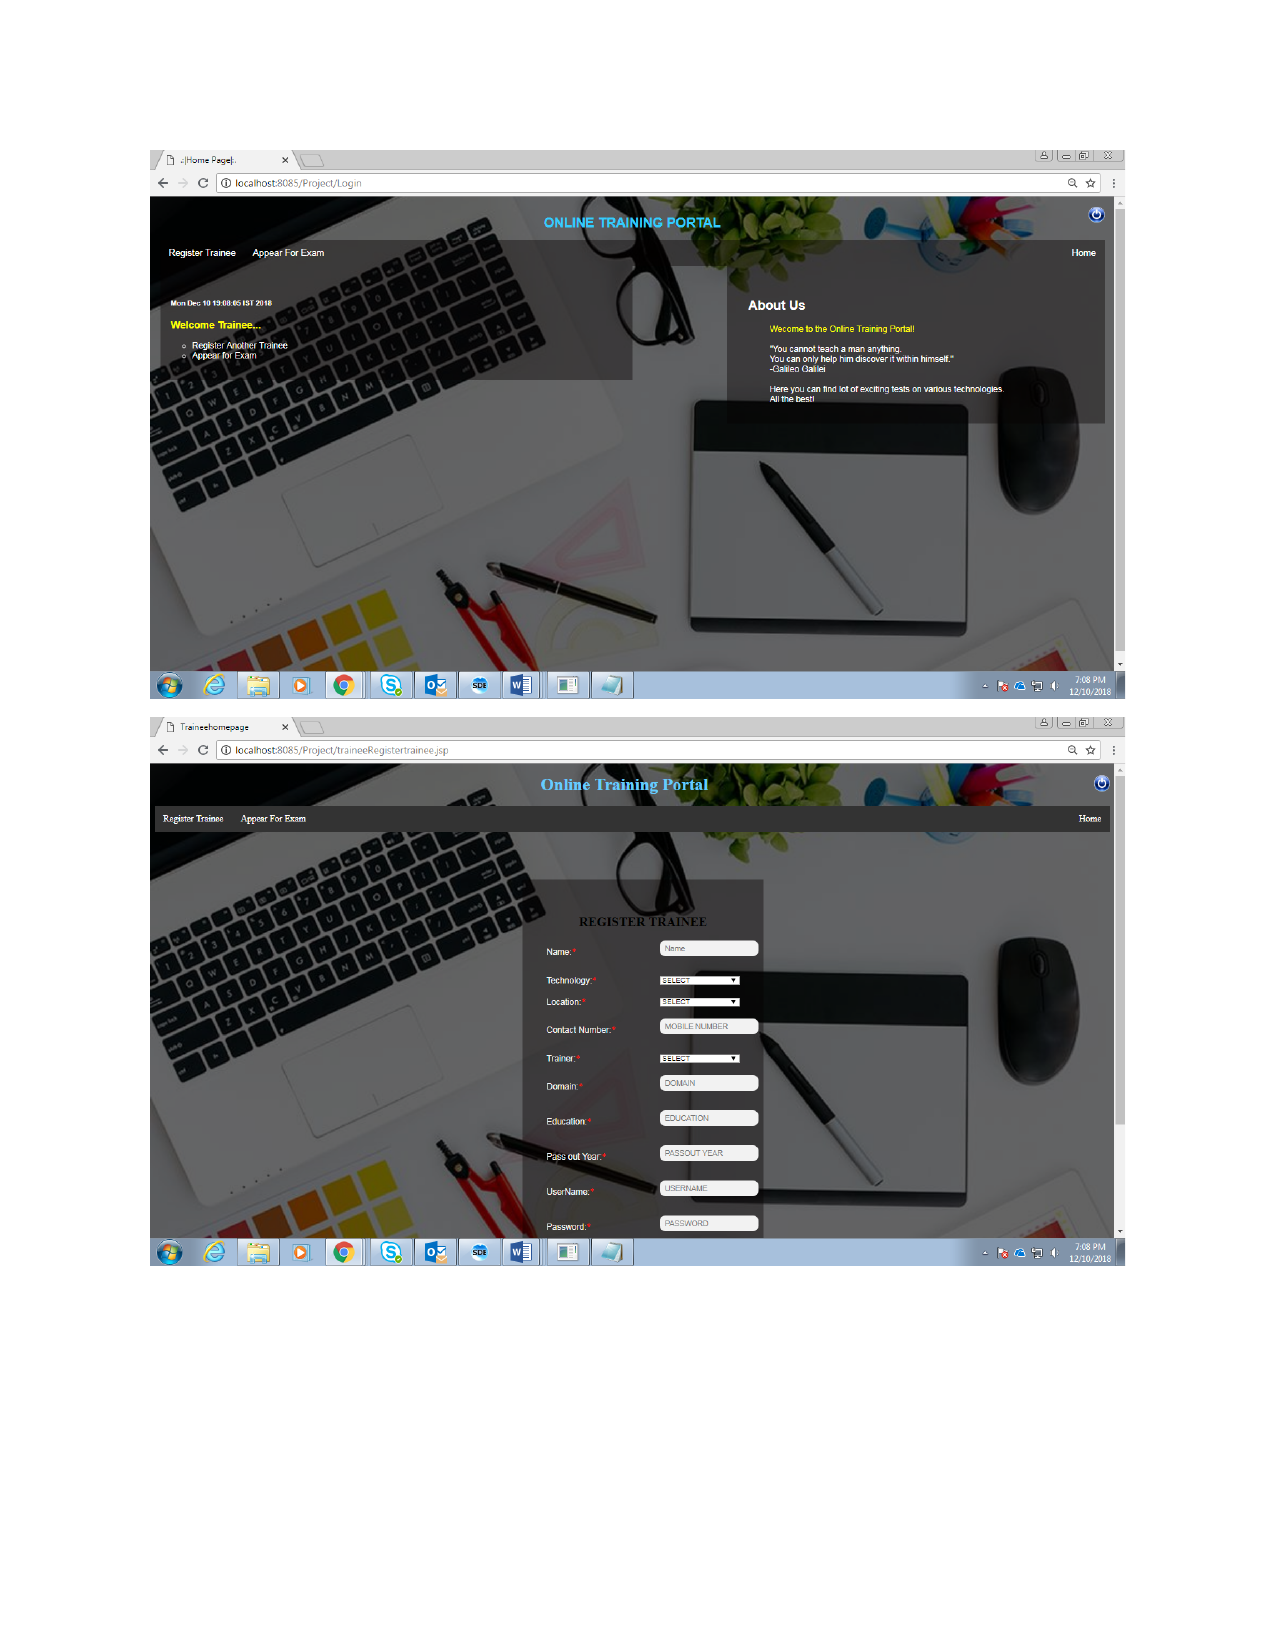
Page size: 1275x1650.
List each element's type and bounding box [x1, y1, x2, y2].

picture [150, 150, 1125, 699]
picture [150, 717, 1125, 1266]
